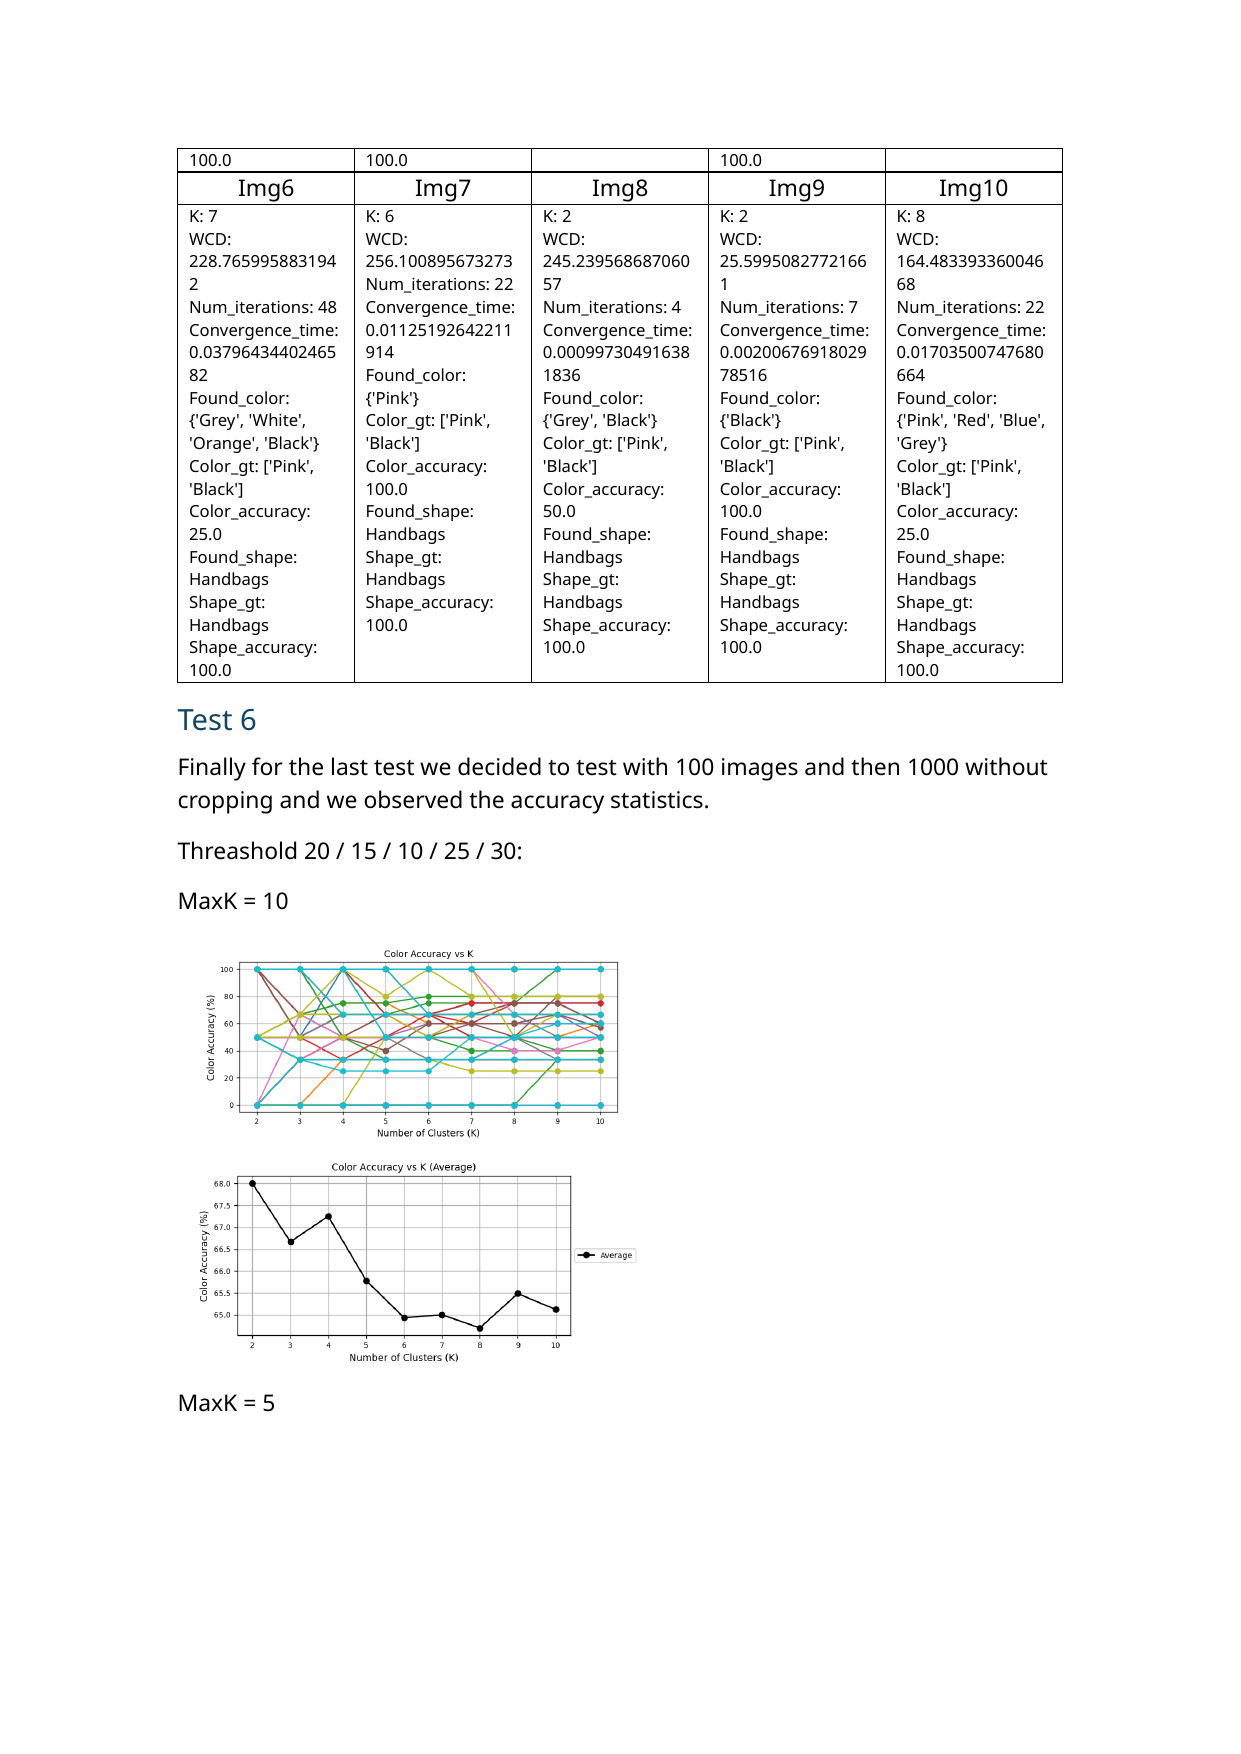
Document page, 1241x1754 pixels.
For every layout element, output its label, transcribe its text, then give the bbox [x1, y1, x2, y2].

table_cell Img6 [178, 173, 354, 204]
text Finally for the last test we decided to test with 100 images and then 1000 without cropping and we observed the accuracy statistics. [177, 750, 1063, 815]
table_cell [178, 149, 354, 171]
table_cell Img10 [886, 173, 1062, 204]
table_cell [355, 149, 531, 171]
text MaxK = 10 [177, 885, 1063, 916]
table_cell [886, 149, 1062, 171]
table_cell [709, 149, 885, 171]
subtitle Test 6 [177, 699, 1063, 739]
table_cell K: 2 WCD: 25.59950827721661 Num_iterations: 7 Convergence_time: 0.0020067691802978516 Found_color: {'Black'} Color_gt: ['Pink', 'Black'] Color_accuracy: 100.0 Found_shape: Handbags Shape_gt: Handbags Shape_accuracy: 100.0 [709, 205, 885, 682]
table_cell Img9 [709, 173, 885, 204]
table_cell K: 7 WCD: 228.7659958831942 Num_iterations: 48 Convergence_time: 0.0379643440246582 Found_color: {'Grey', 'White', 'Orange', 'Black'} Color_gt: ['Pink', 'Black'] Color_accuracy: 25.0 Found_shape: Handbags Shape_gt: Handbags Shape_accuracy: 100.0 [178, 205, 354, 682]
text Threashold 20 / 15 / 10 / 25 / 30: [177, 834, 1063, 866]
table_cell Img7 [355, 173, 531, 204]
table_cell K: 8 WCD: 164.48339336004668 Num_iterations: 22 Convergence_time: 0.01703500747680664 Found_color: {'Pink', 'Red', 'Blue', 'Grey'} Color_gt: ['Pink', 'Black'] Color_accuracy: 25.0 Found_shape: Handbags Shape_gt: Handbags Shape_accuracy: 100.0 [886, 205, 1062, 682]
table_cell Img8 [532, 173, 708, 204]
table_cell K: 2 WCD: 245.23956868706057 Num_iterations: 4 Convergence_time: 0.000997304916381836 Found_color: {'Grey', 'Black'} Color_gt: ['Pink', 'Black'] Color_accuracy: 50.0 Found_shape: Handbags Shape_gt: Handbags Shape_accuracy: 100.0 [532, 205, 708, 682]
table_cell K: 6 WCD: 256.100895673273 Num_iterations: 22 Convergence_time: 0.01125192642211914 Found_color: {'Pink'} Color_gt: ['Pink', 'Black'] Color_accuracy: 100.0 Found_shape: Handbags Shape_gt: Handbags Shape_accuracy: 100.0 [355, 205, 531, 682]
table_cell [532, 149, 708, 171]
text MaxK = 5 [177, 1387, 1063, 1418]
